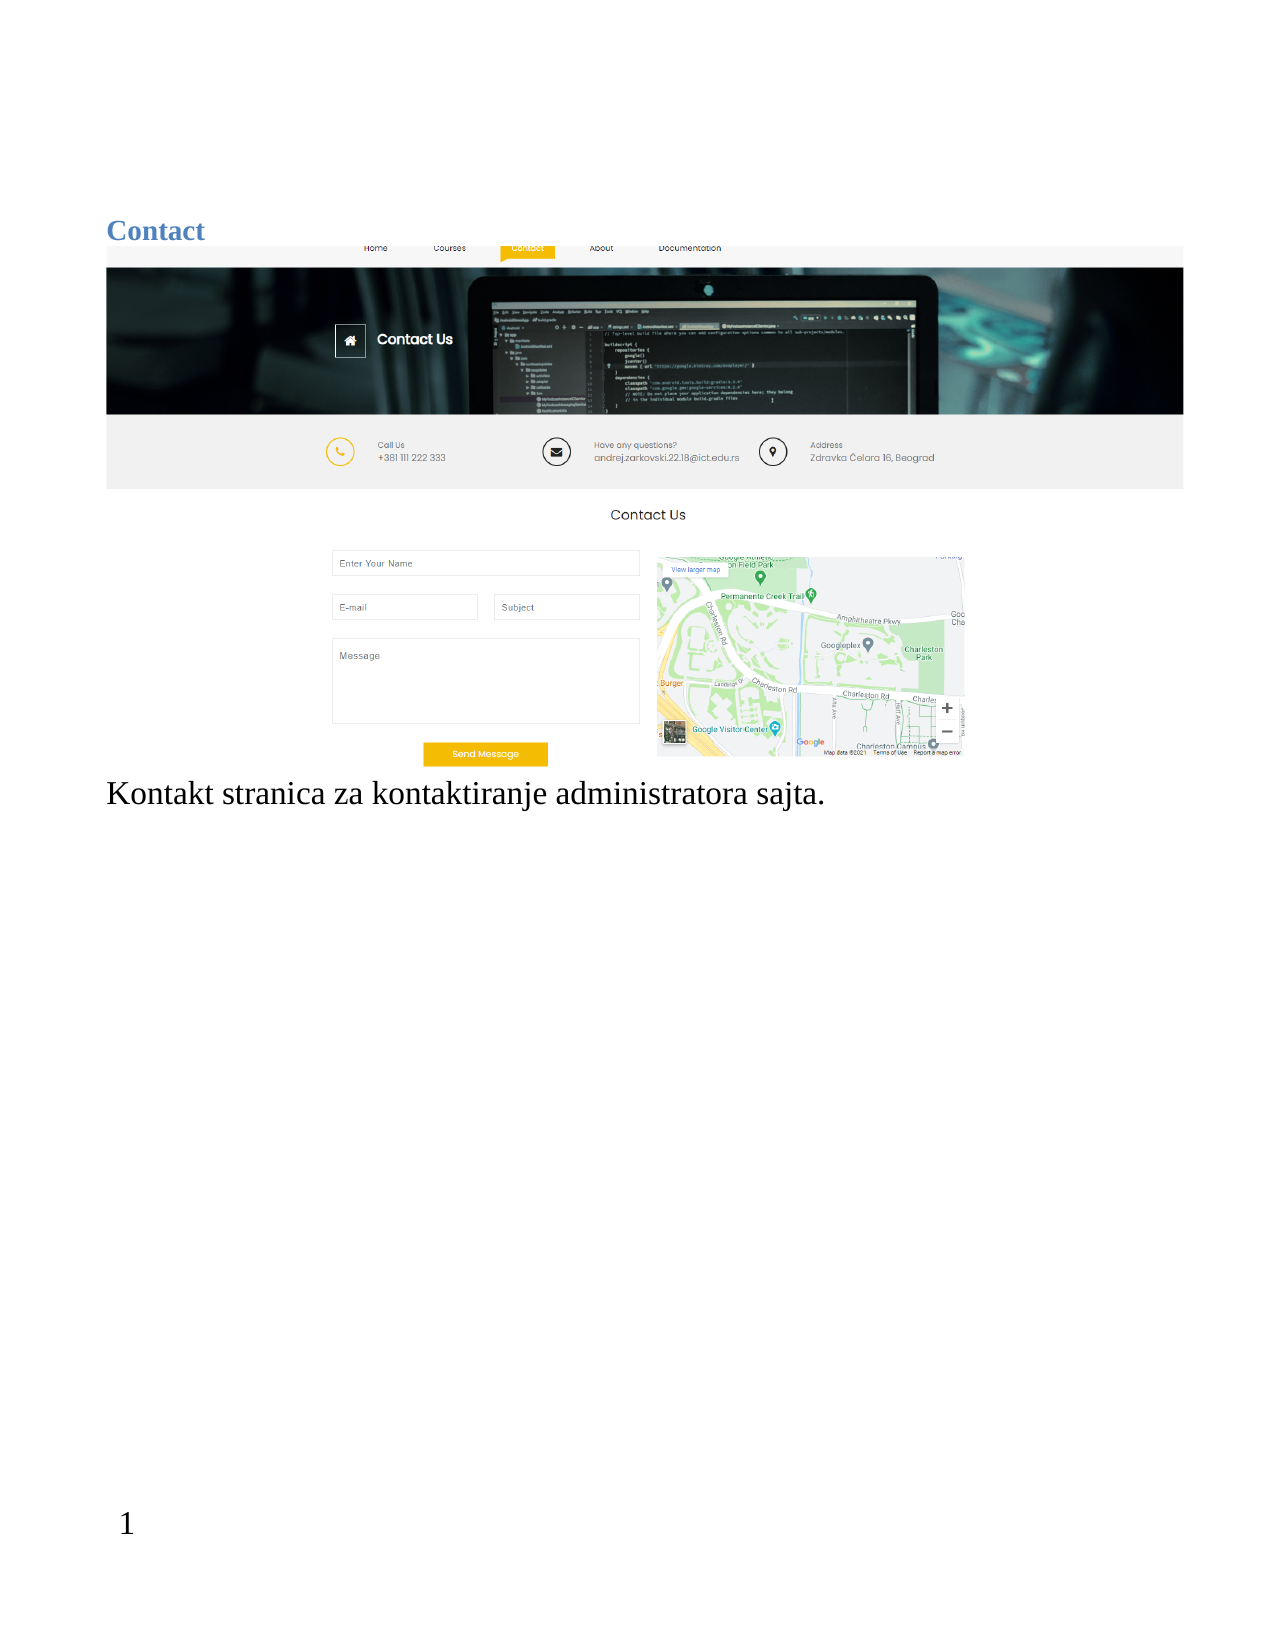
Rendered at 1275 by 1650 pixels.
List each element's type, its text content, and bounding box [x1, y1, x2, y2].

picture [106, 246, 1184, 774]
text Kontakt stranica za kontaktiranje administratora sajta. [106, 774, 1183, 812]
subtitle Contact [106, 213, 1183, 246]
